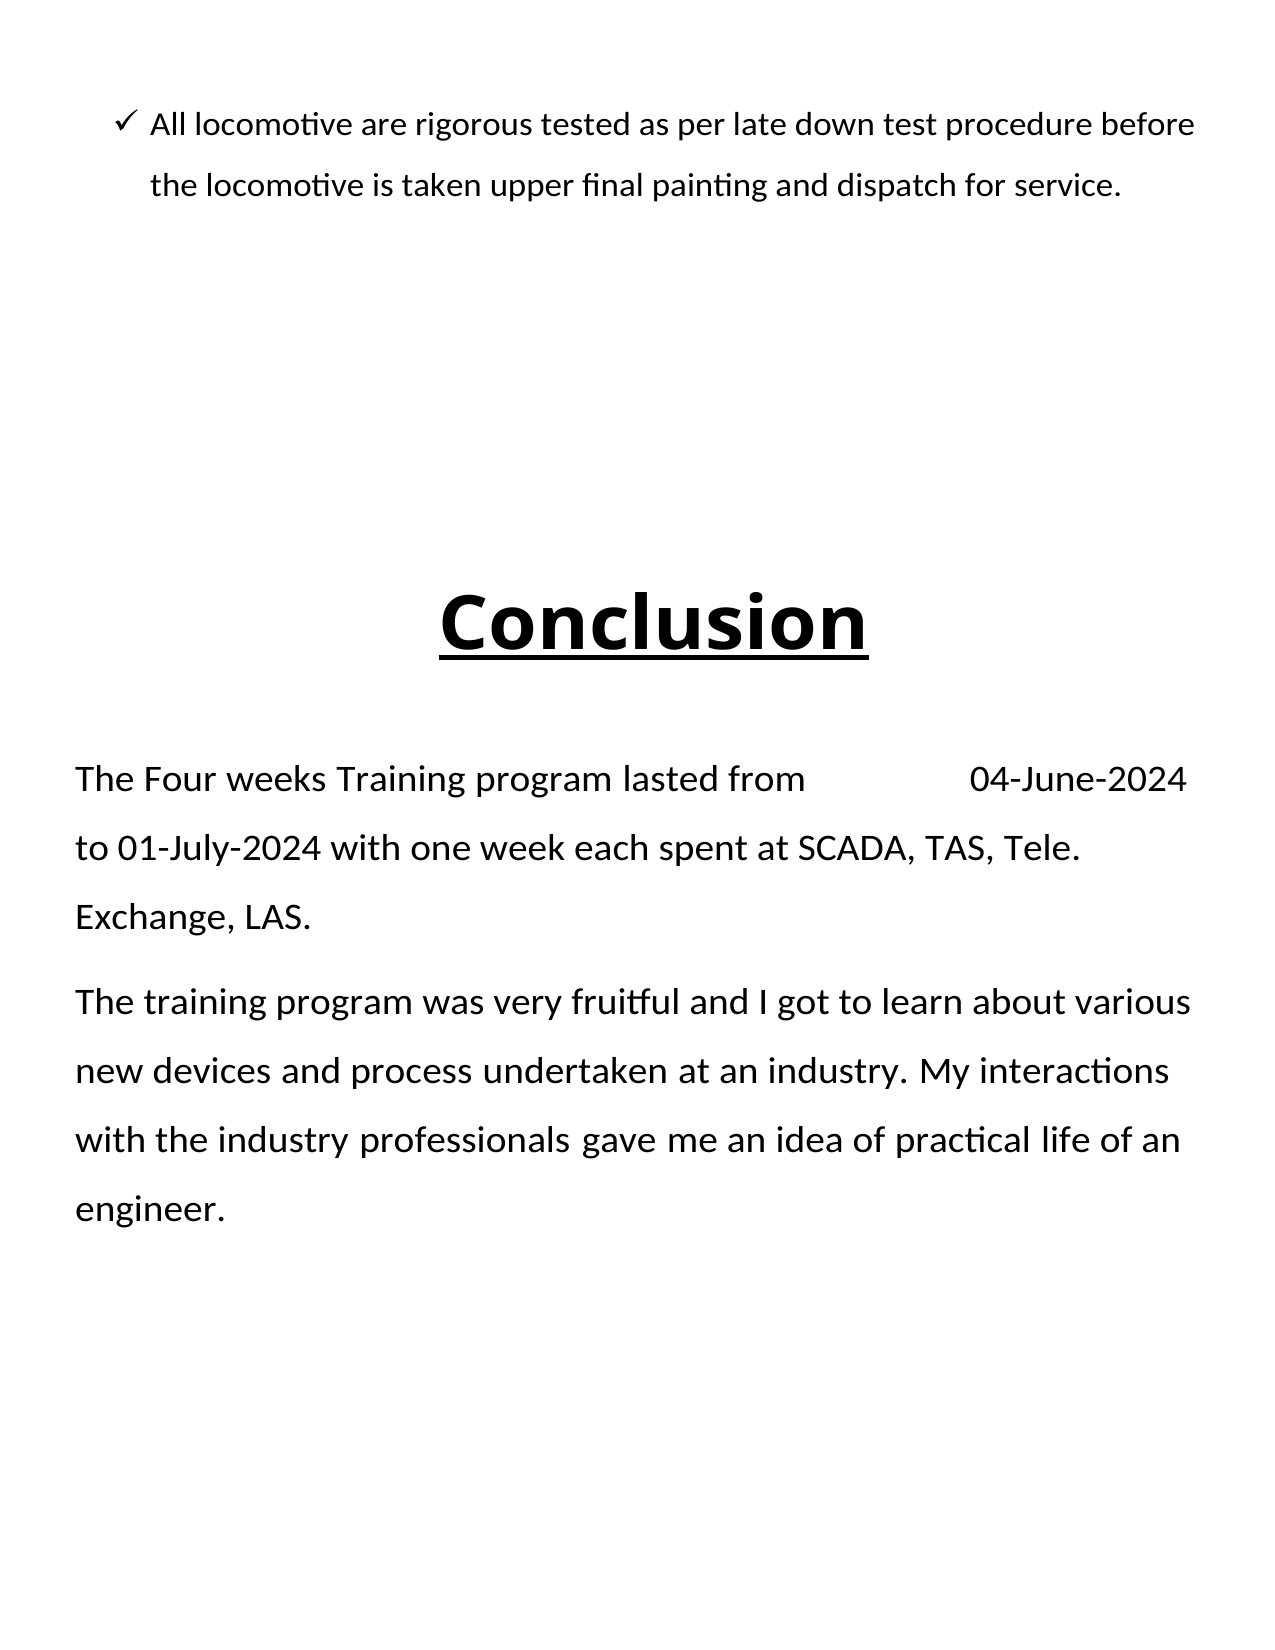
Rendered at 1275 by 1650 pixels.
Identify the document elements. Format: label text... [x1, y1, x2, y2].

subtitle Conclusion [331, 569, 976, 671]
list All locomotive are rigorous tested as per late down test procedure before the locomotive is taken upper final painting and dispatch for service. [112, 103, 1200, 205]
text The training program was very fruitful and I got to learn about various new devices and process undertaken at an industry. My interactions with the industry professionals gave me an idea of practical life of an engineer. [75, 978, 1200, 1230]
text The Four weeks Training program lasted from 04-June-2024 to 01-July-2024 with one week each spent at SCADA, TAS, Tele. Exchange, LAS. [75, 687, 1200, 939]
